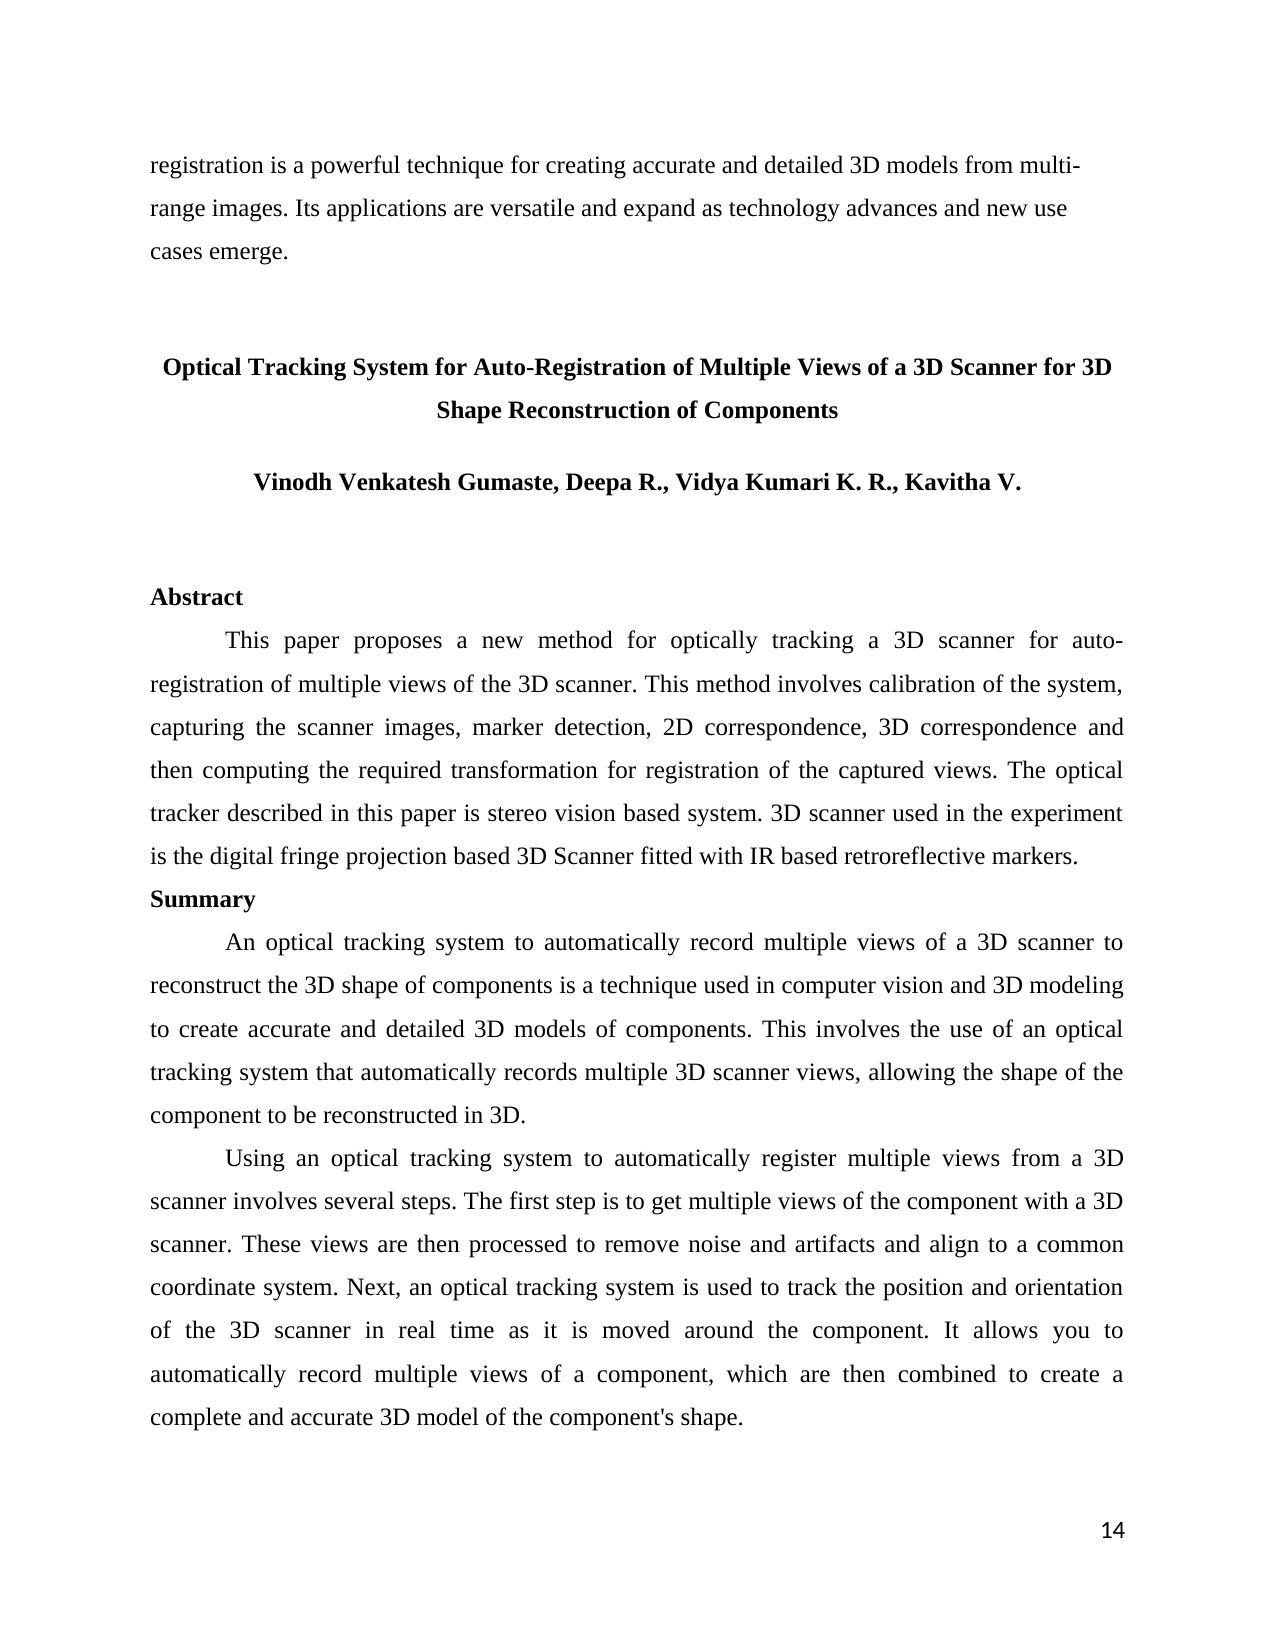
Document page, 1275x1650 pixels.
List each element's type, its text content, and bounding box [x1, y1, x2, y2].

text The first step is to get several sub-images of the object from different angles. These images are then processed to remove noise and artifacts and align to a common coordinate system. Next, feature detection and matching algorithms are used to identify corresponding points between images of different regions. These corresponding points are then used to calculate a transformation matrix that aligns the images in the region with each other. After the area images are aligned, a surface reconstruction algorithm is used to create a complete and accurate representation of the object's surface. [150, 308, 1125, 437]
text Abstract [150, 1100, 1125, 1129]
text That surface model can then be further processed and refined to create a more detailed and textured 3D model of the object. Object modeling by multi-domain image registration has many applications in, for example, archaeology, heritage conservation, industrial design, and robotics. It can be used to create detailed and accurate 3D models of objects and objects that are difficult or impossible to access or physically manipulate. Object modeling by multi-area image registration is a powerful technique for creating accurate and detailed 3D models from multi-range images. Its applications are versatile and expand as technology advances and new use cases emerge. [150, 452, 1125, 782]
text Vinodh Venkatesh Gumaste, Deepa R., Vidya Kumari K. R., Kavitha V. [150, 984, 1125, 1013]
text This paper proposes a new method for optically tracking a 3D scanner for auto-registration of multiple views of the 3D scanner. This method involves calibration of the system, capturing the scanner images, marker detection, 2D correspondence, 3D correspondence and then computing the required transformation for registration of the captured views. The optical tracker described in this paper is stereo vision based system. 3D scanner used in the experiment is the digital fringe projection based 3D Scanner fitted with IR based retroreflective markers. [150, 1143, 1125, 1387]
text The first step is to get several sub-images of the object from different angles. These images are then processed to remove noise and artifacts and align to a common coordinate system. Next, feature detection and matching algorithms are used to identify corresponding points between images of different regions. These corresponding points are then used to calculate a transformation matrix that aligns the images in the region with each other. After the area images are aligned, a surface reconstruction algorithm is used to create a complete and accurate representation of the object's surface. [150, 150, 1125, 279]
text Summary [256, 1402, 1125, 1431]
text Optical Tracking System for Auto-Registration of Multiple Views of a 3D Scanner for 3D Shape Reconstruction of Components [150, 869, 1125, 941]
